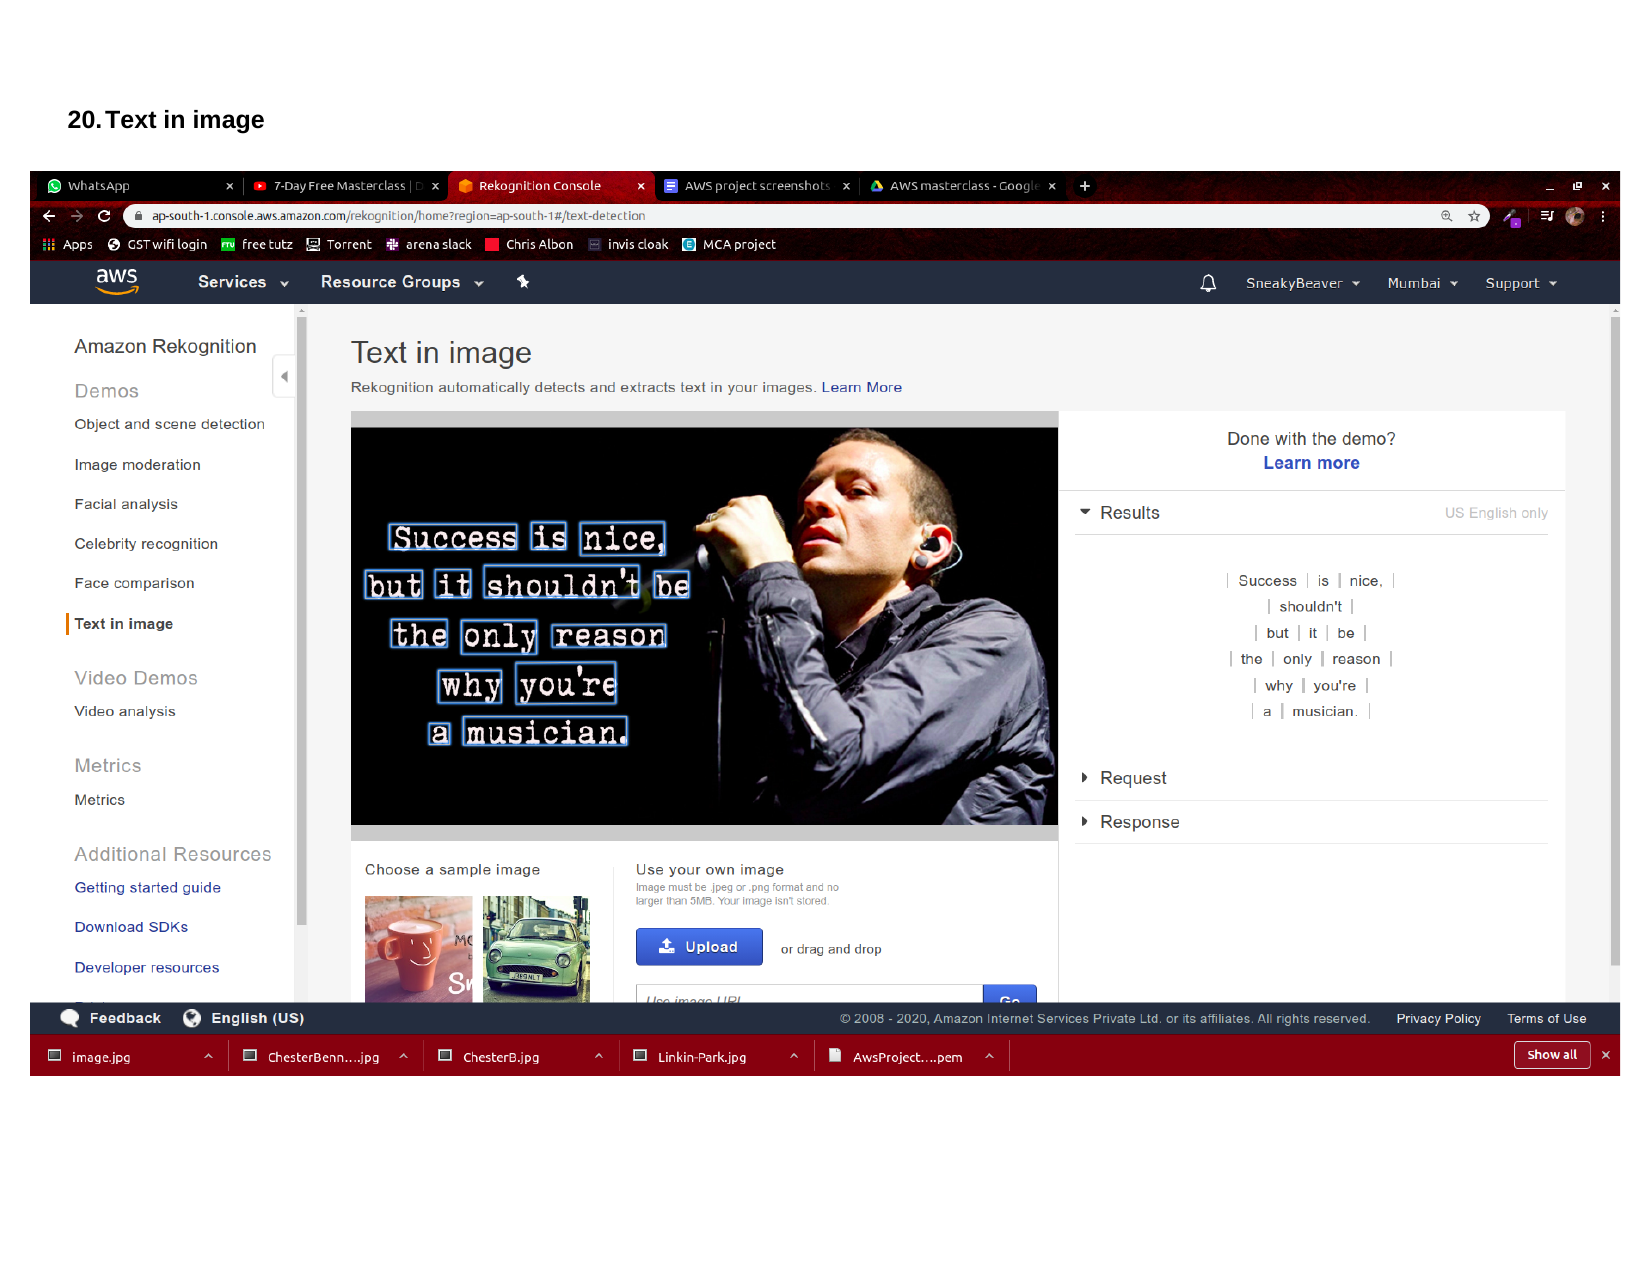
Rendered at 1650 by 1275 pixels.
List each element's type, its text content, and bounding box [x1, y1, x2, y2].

list Text in image [67, 105, 1620, 134]
picture [30, 171, 1621, 1076]
